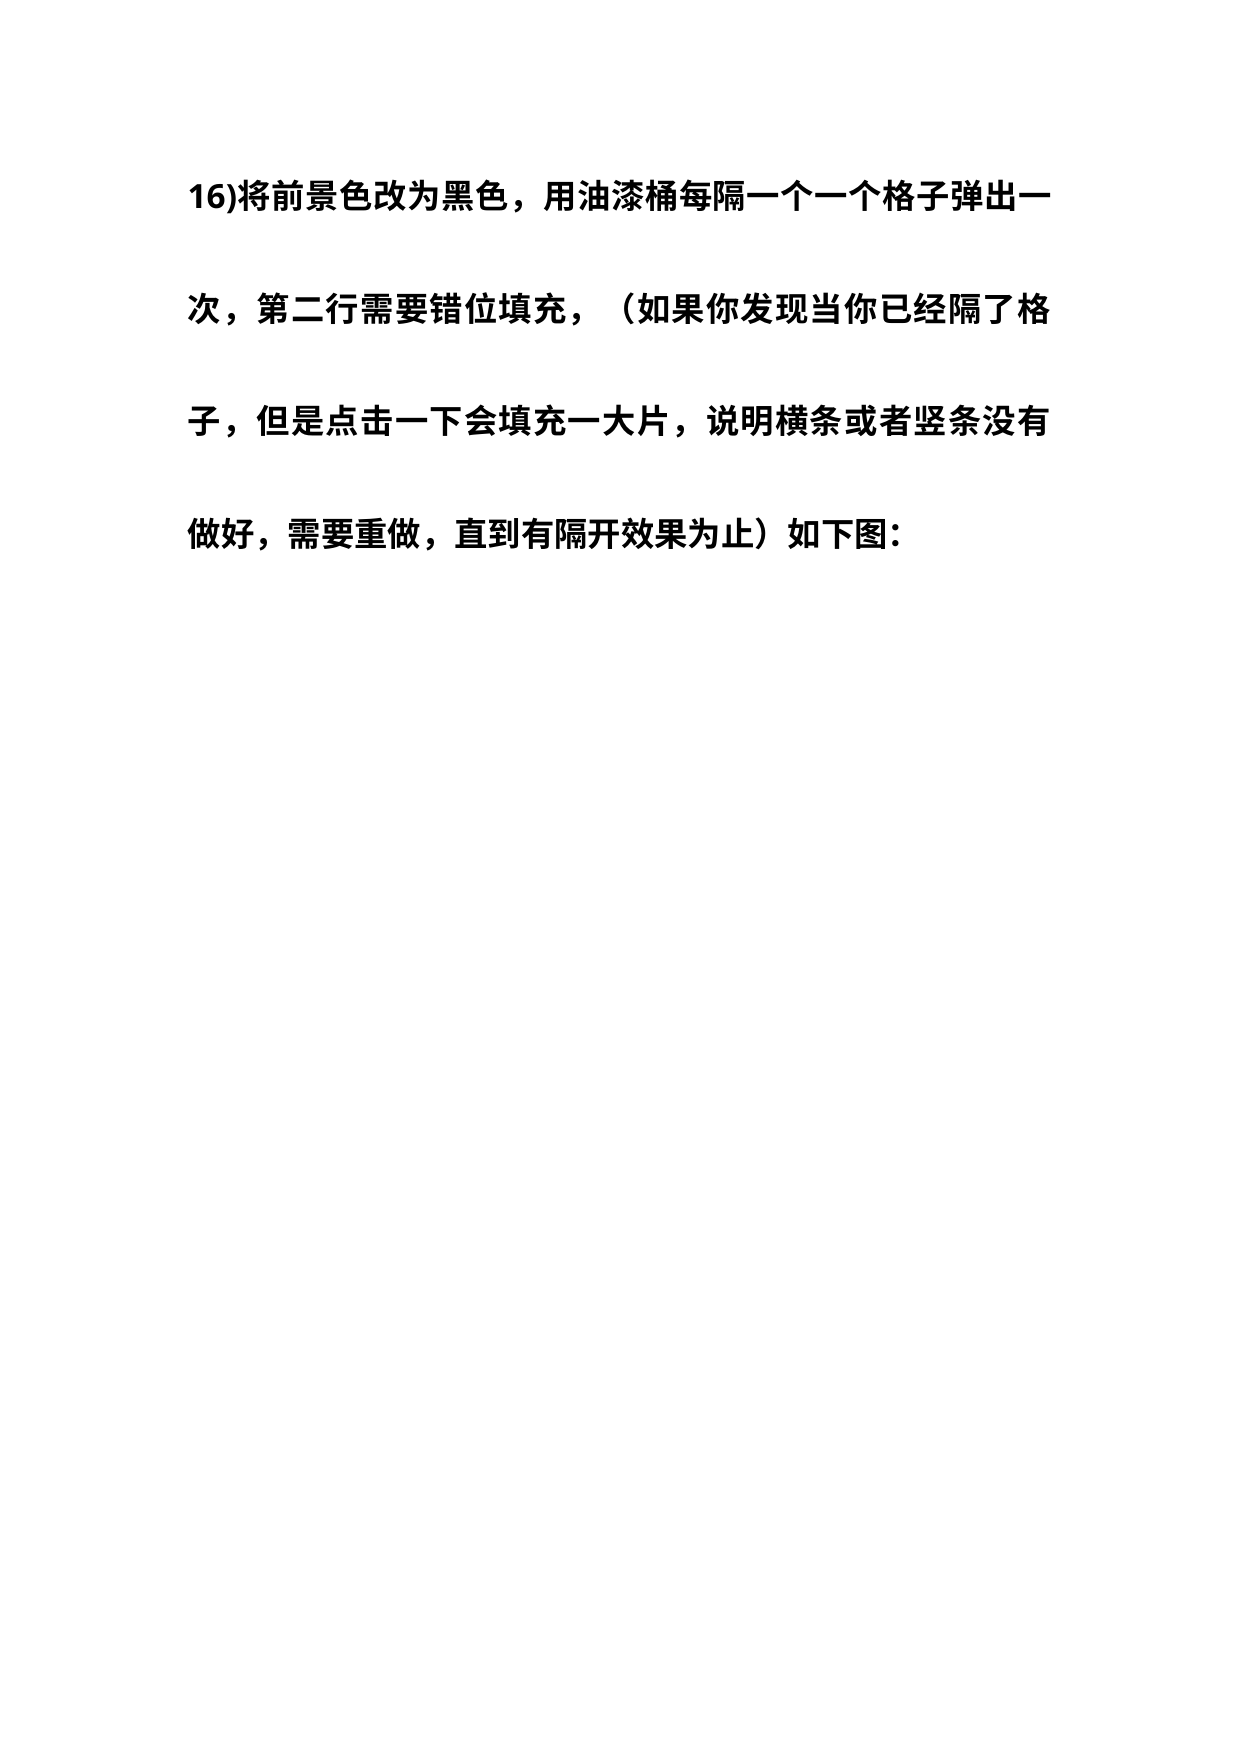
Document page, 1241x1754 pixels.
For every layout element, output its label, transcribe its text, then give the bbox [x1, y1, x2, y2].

subtitle 16)将前景色改为黑色，用油漆桶每隔一个一个格子弹出一次，第二行需要错位填充，（如果你发现当你已经隔了格子，但是点击一下会填充一大片，说明横条或者竖条没有做好，需要重做，直到有隔开效果为止）如下图： [187, 162, 1053, 564]
